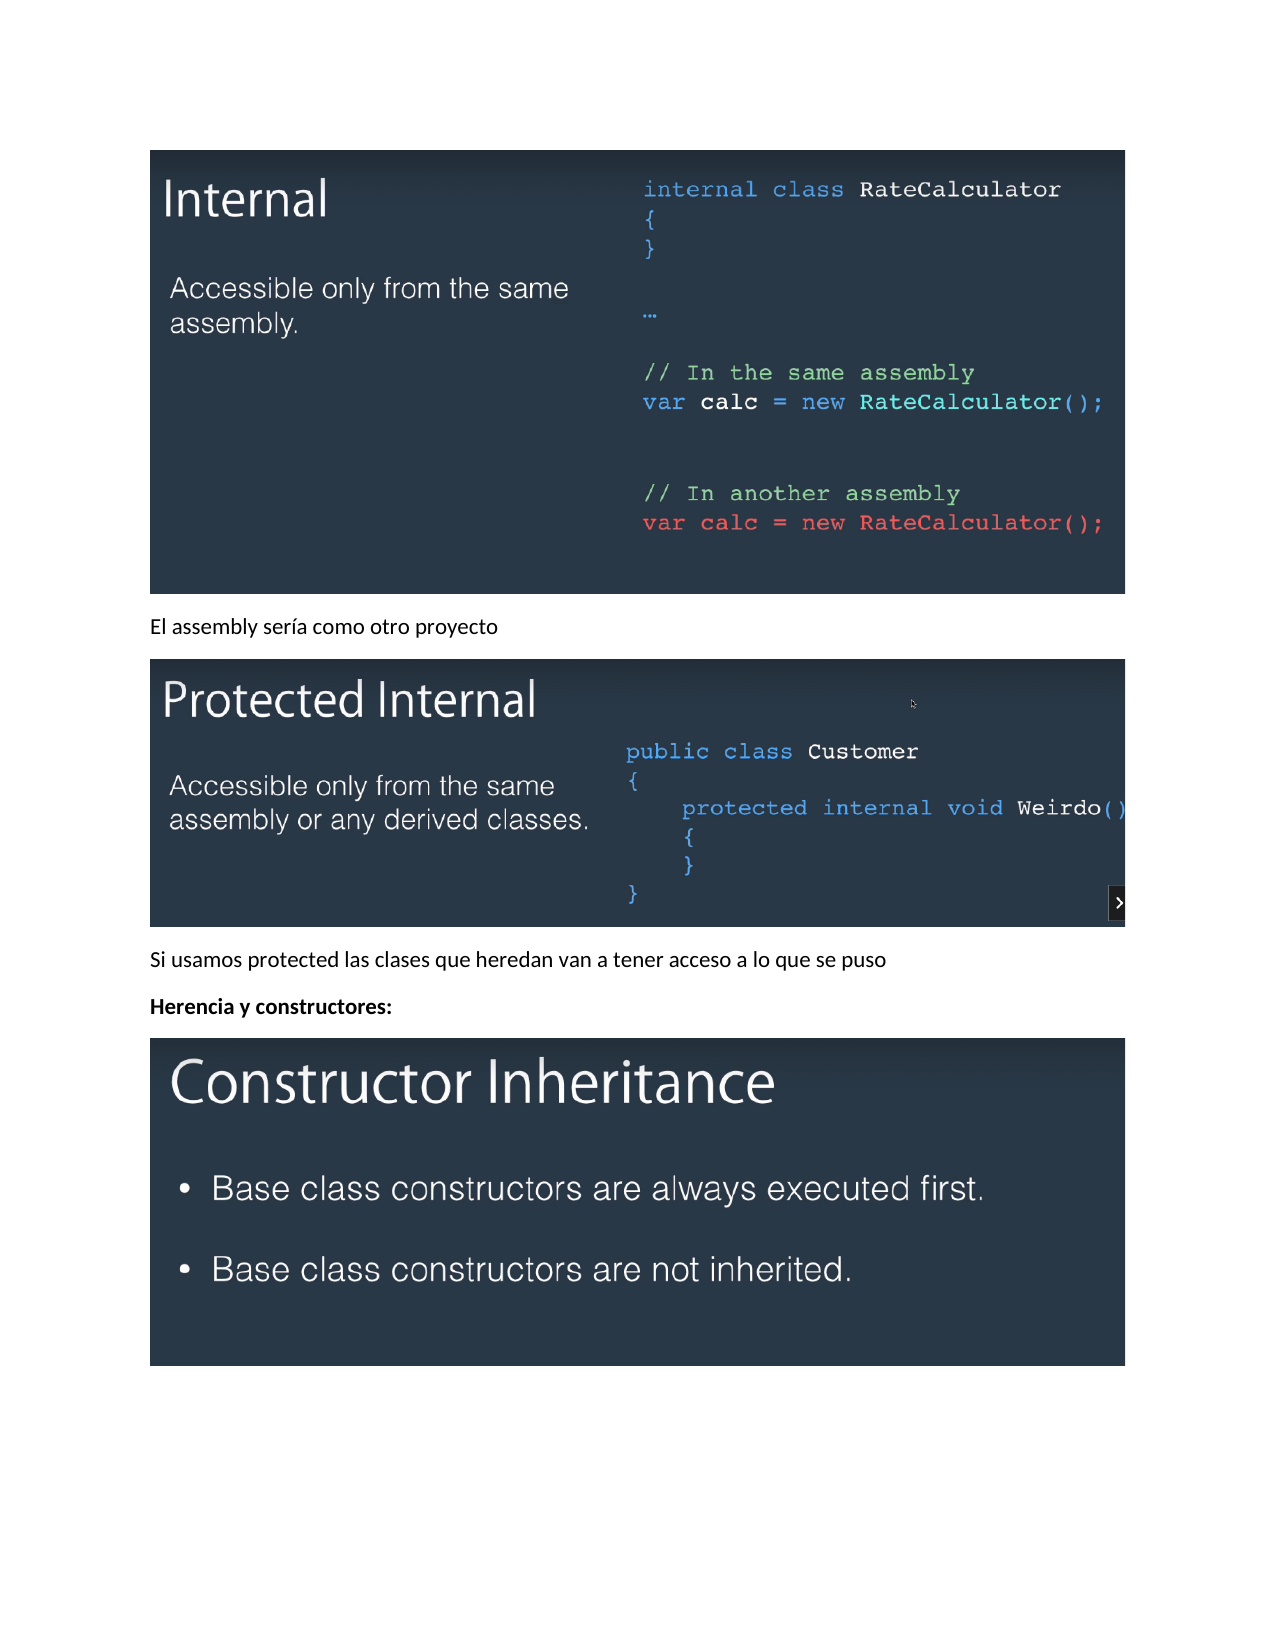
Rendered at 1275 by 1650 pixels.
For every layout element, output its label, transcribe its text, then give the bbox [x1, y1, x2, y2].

picture [150, 659, 1125, 927]
text Herencia y constructores: [150, 992, 1125, 1020]
picture [150, 1038, 1125, 1366]
text El assembly sería como otro proyecto [150, 612, 1125, 640]
text Si usamos protected las clases que heredan van a tener acceso a lo que se puso [150, 945, 1125, 973]
picture [150, 150, 1125, 594]
